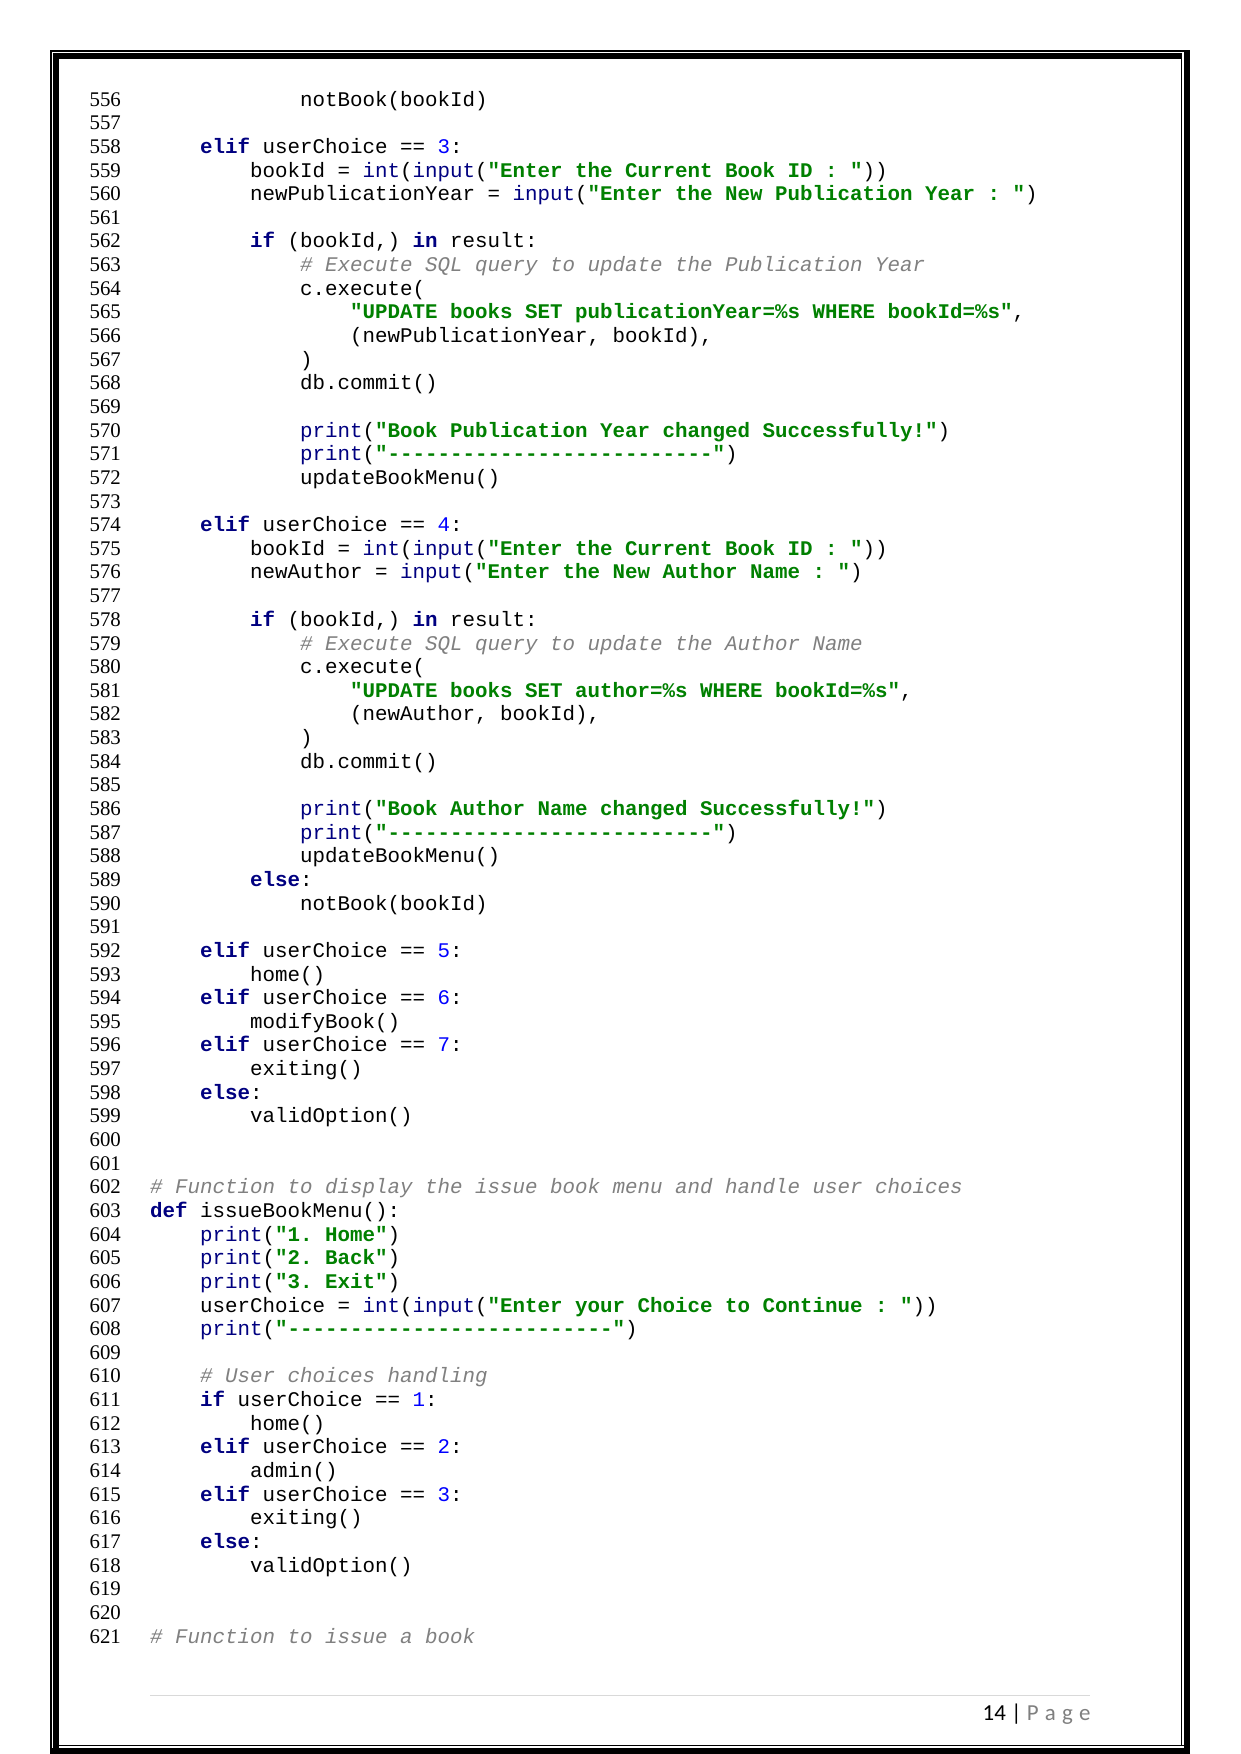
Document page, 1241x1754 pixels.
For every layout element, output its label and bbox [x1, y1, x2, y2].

text [150, 89, 1090, 1649]
